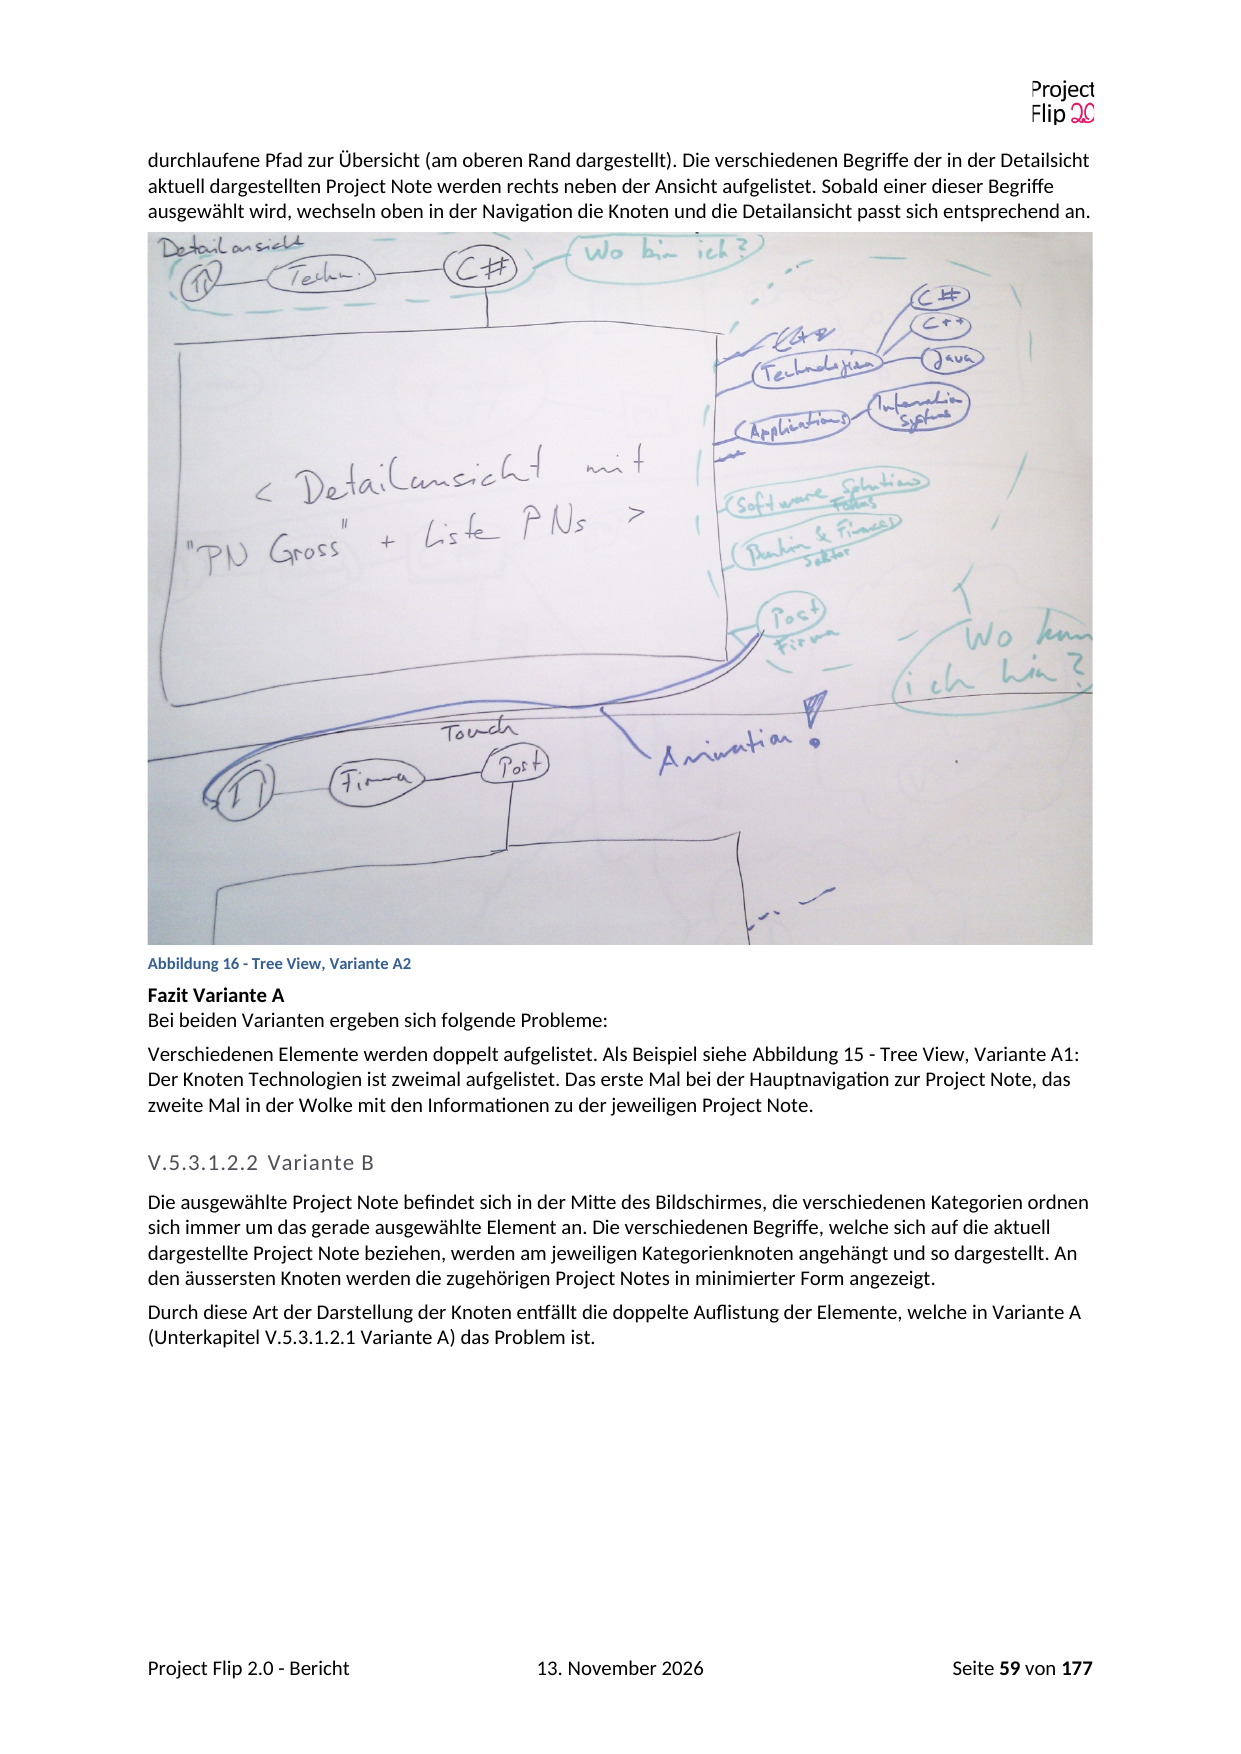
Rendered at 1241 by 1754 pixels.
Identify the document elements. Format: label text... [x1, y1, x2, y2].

subtitle Variante B [148, 1148, 1093, 1177]
picture [1081, 79, 1097, 124]
text Fazit Variante A Bei beiden Varianten ergeben sich folgende Probleme: [148, 982, 1093, 1033]
picture [147, 232, 1093, 945]
text Durch diese Art der Darstellung der Knoten entfällt die doppelte Auflistung der Elemente, welche in Variante A (Unterkapitel V.5.3.1.2.1 Variante A) das Problem ist. [148, 1299, 1093, 1350]
text Die ausgewählte Project Note befindet sich in der Mitte des Bildschirmes, die verschiedenen Kategorien ordnen sich immer um das gerade ausgewählte Element an. Die verschiedenen Begriffe, welche sich auf die aktuell dargestellte Project Note beziehen, werden am jeweiligen Kategorienknoten angehängt und so dargestellt. An den äussersten Knoten werden die zugehörigen Project Notes in minimierter Form angezeigt. [148, 1189, 1093, 1291]
text Verschiedenen Elemente werden doppelt aufgelistet. Als Beispiel siehe Abbildung 15 - Tree View, Variante A1: Der Knoten Technologien ist zweimal aufgelistet. Das erste Mal bei der Hauptnavigation zur Project Note, das zweite Mal in der Wolke mit den Informationen zu der jeweiligen Project Note. [148, 1041, 1093, 1117]
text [148, 148, 1093, 224]
text Abbildung 16 - Tree View, Variante A2 [148, 953, 1093, 973]
